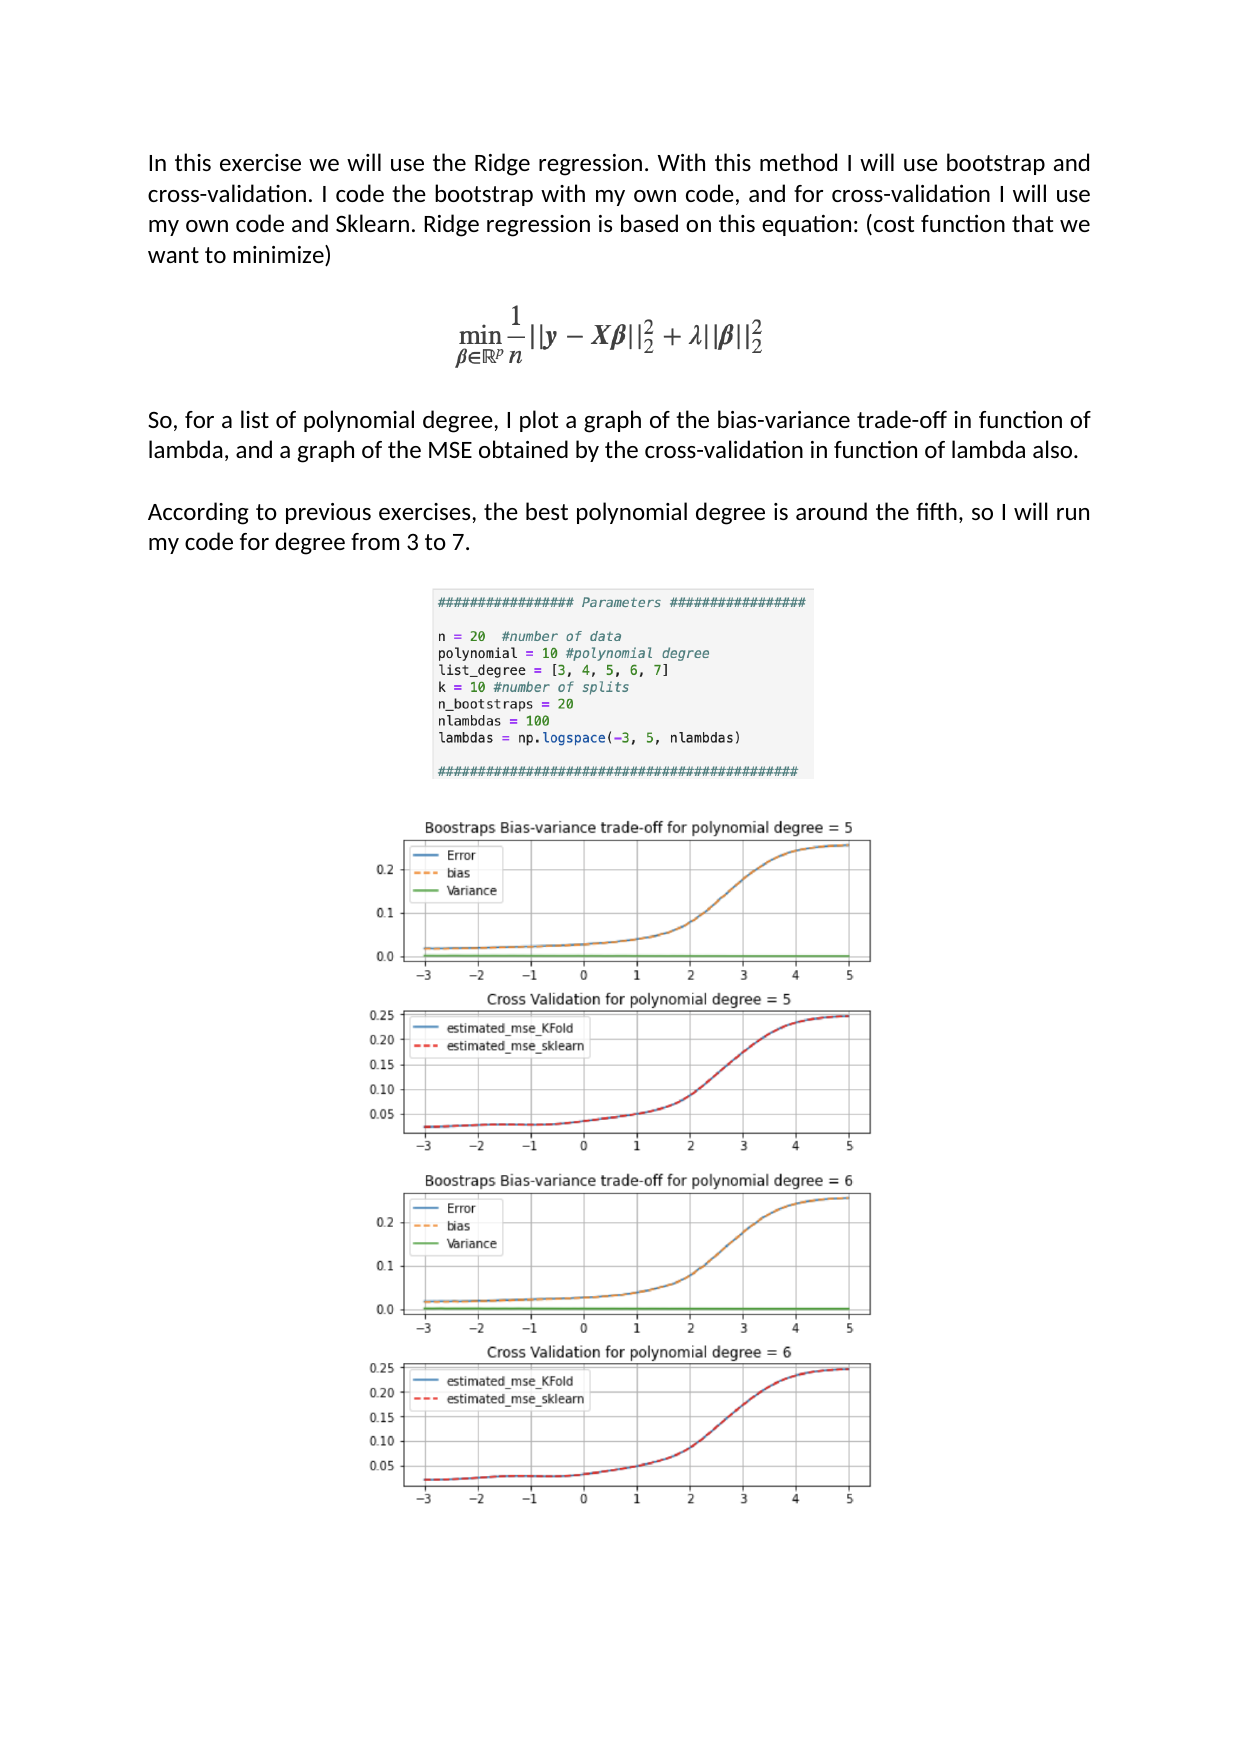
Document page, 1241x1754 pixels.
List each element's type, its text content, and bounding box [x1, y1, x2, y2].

text According to previous exercises, the best polynomial degree is around the fifth, so I will run my code for degree from 3 to 7. [148, 496, 1093, 557]
picture [426, 587, 814, 779]
picture [433, 300, 807, 374]
text So, for a list of polynomial degree, I plot a graph of the bias-variance trade-off in function of lambda, and a graph of the MSE obtained by the cross-validation in function of lambda also. [148, 404, 1093, 465]
text In this exercise we will use the Ridge regression. With this method I will use bootstrap and cross-validation. I code the bootstrap with my own code, and for cross-validation I will use my own code and Sklearn. Ridge regression is based on this equation: (cost function that we want to minimize) [148, 148, 1093, 270]
picture [361, 809, 879, 1519]
